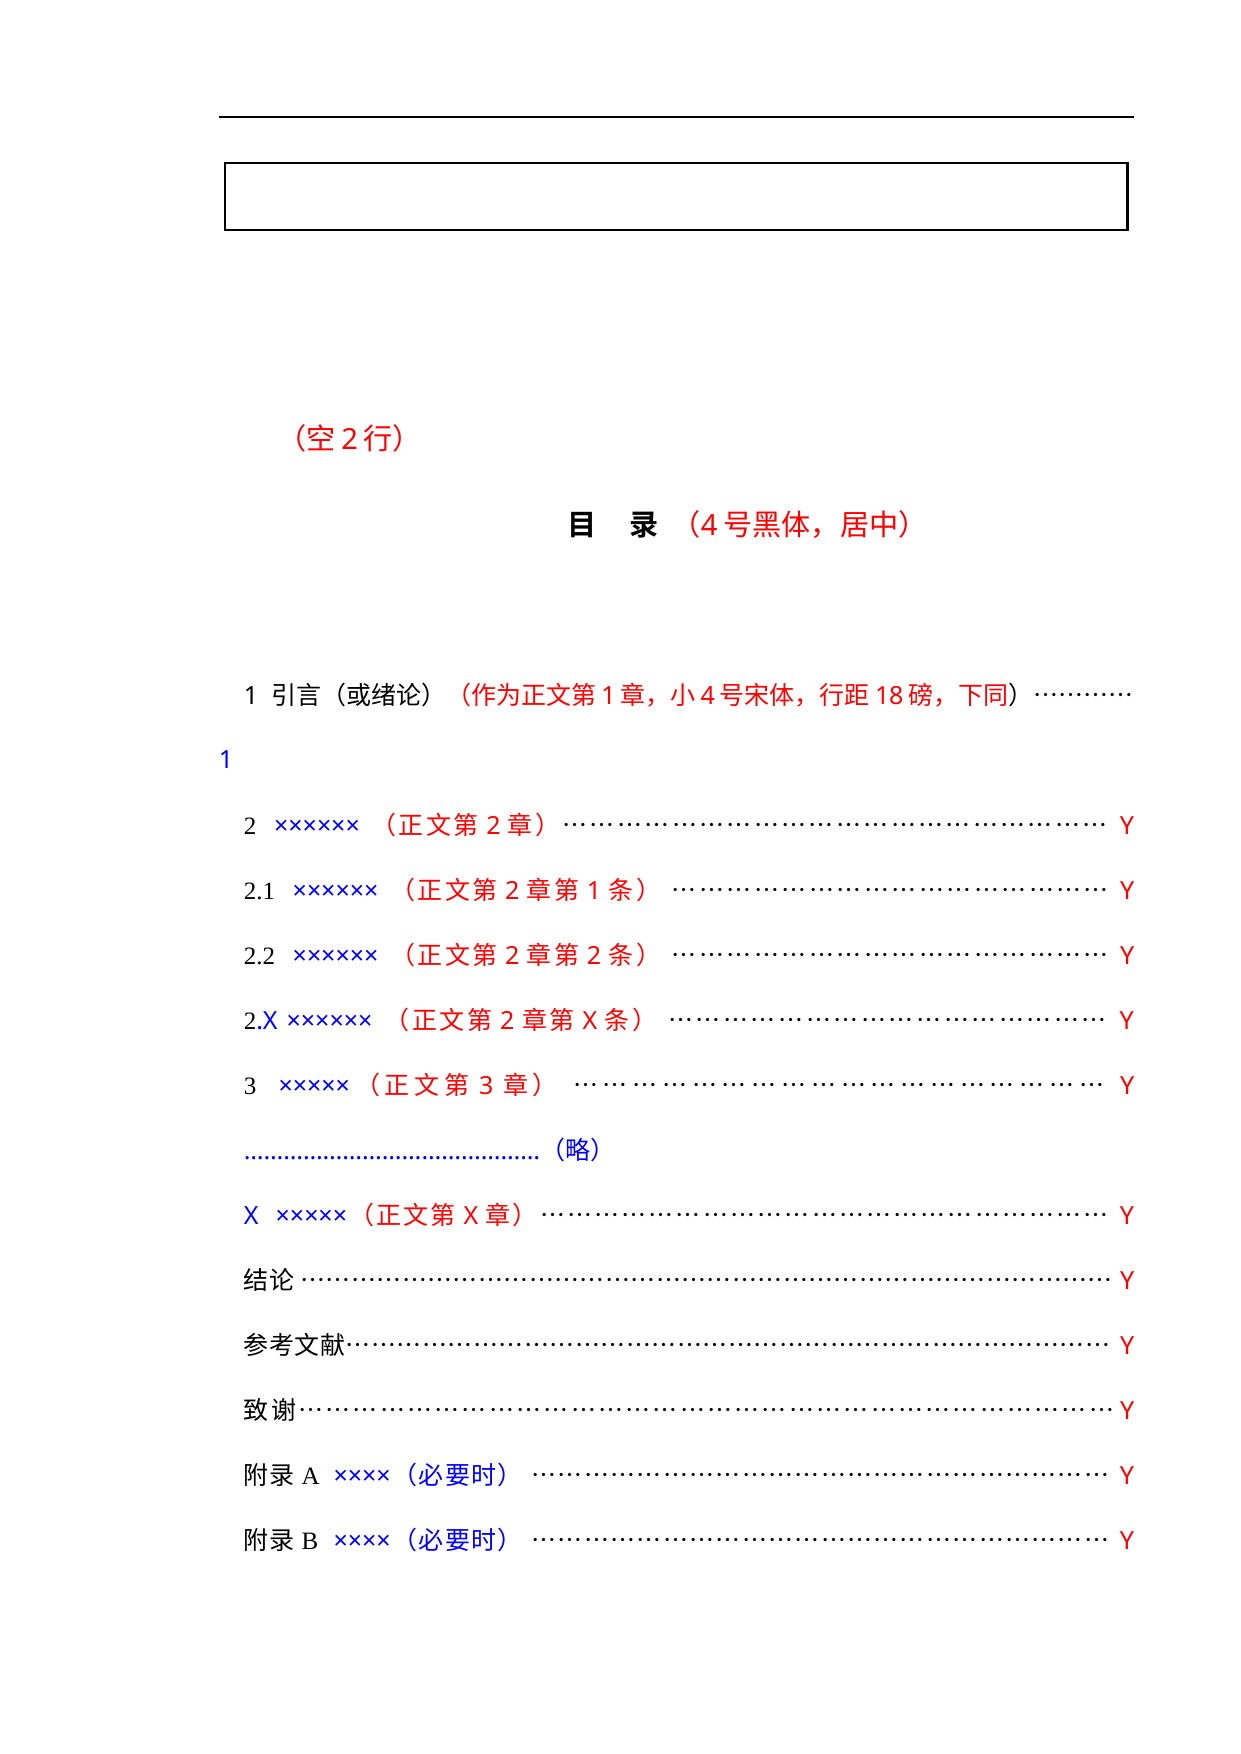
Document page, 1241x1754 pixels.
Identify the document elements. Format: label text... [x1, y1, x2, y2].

text ………………………………………（略） [218, 1116, 1134, 1181]
text X ×××××（正文第X章）……………………………………………………… Y [218, 1181, 1134, 1246]
text 致谢………………………………………………………………………………Y [218, 1376, 1134, 1441]
text 2.X ×××××× （正文第2章第X条） ………………………………………… Y [218, 986, 1134, 1051]
text 2.2 ×××××× （正文第2章第2条） ………………………………………… Y [218, 921, 1134, 986]
text （空2行） [218, 404, 1134, 469]
text 结论 …………………………………………………………………………………… Y [218, 1246, 1134, 1311]
text 目 录 （4号黑体，居中） [218, 491, 1134, 556]
text 2 ×××××× （正文第2章）…………………………………………………… Y [218, 791, 1134, 856]
text 附录A ××××（必要时） ………………………………………………………… Y [218, 1441, 1134, 1506]
text 2.1 ×××××× （正文第2章第1条） ………………………………………… Y [218, 856, 1134, 921]
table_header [226, 164, 1126, 229]
text 3 ×××××（正文第3章） ……………………………………………… Y [218, 1051, 1134, 1116]
text 1 引言（或绪论）（作为正文第1章，小4号宋体，行距，下同）………… 1 [218, 661, 1134, 791]
text 附录B ××××（必要时） ………………………………………………………… Y [218, 1506, 1134, 1571]
text 参考文献……………………………………………………………………………… Y [218, 1311, 1134, 1376]
